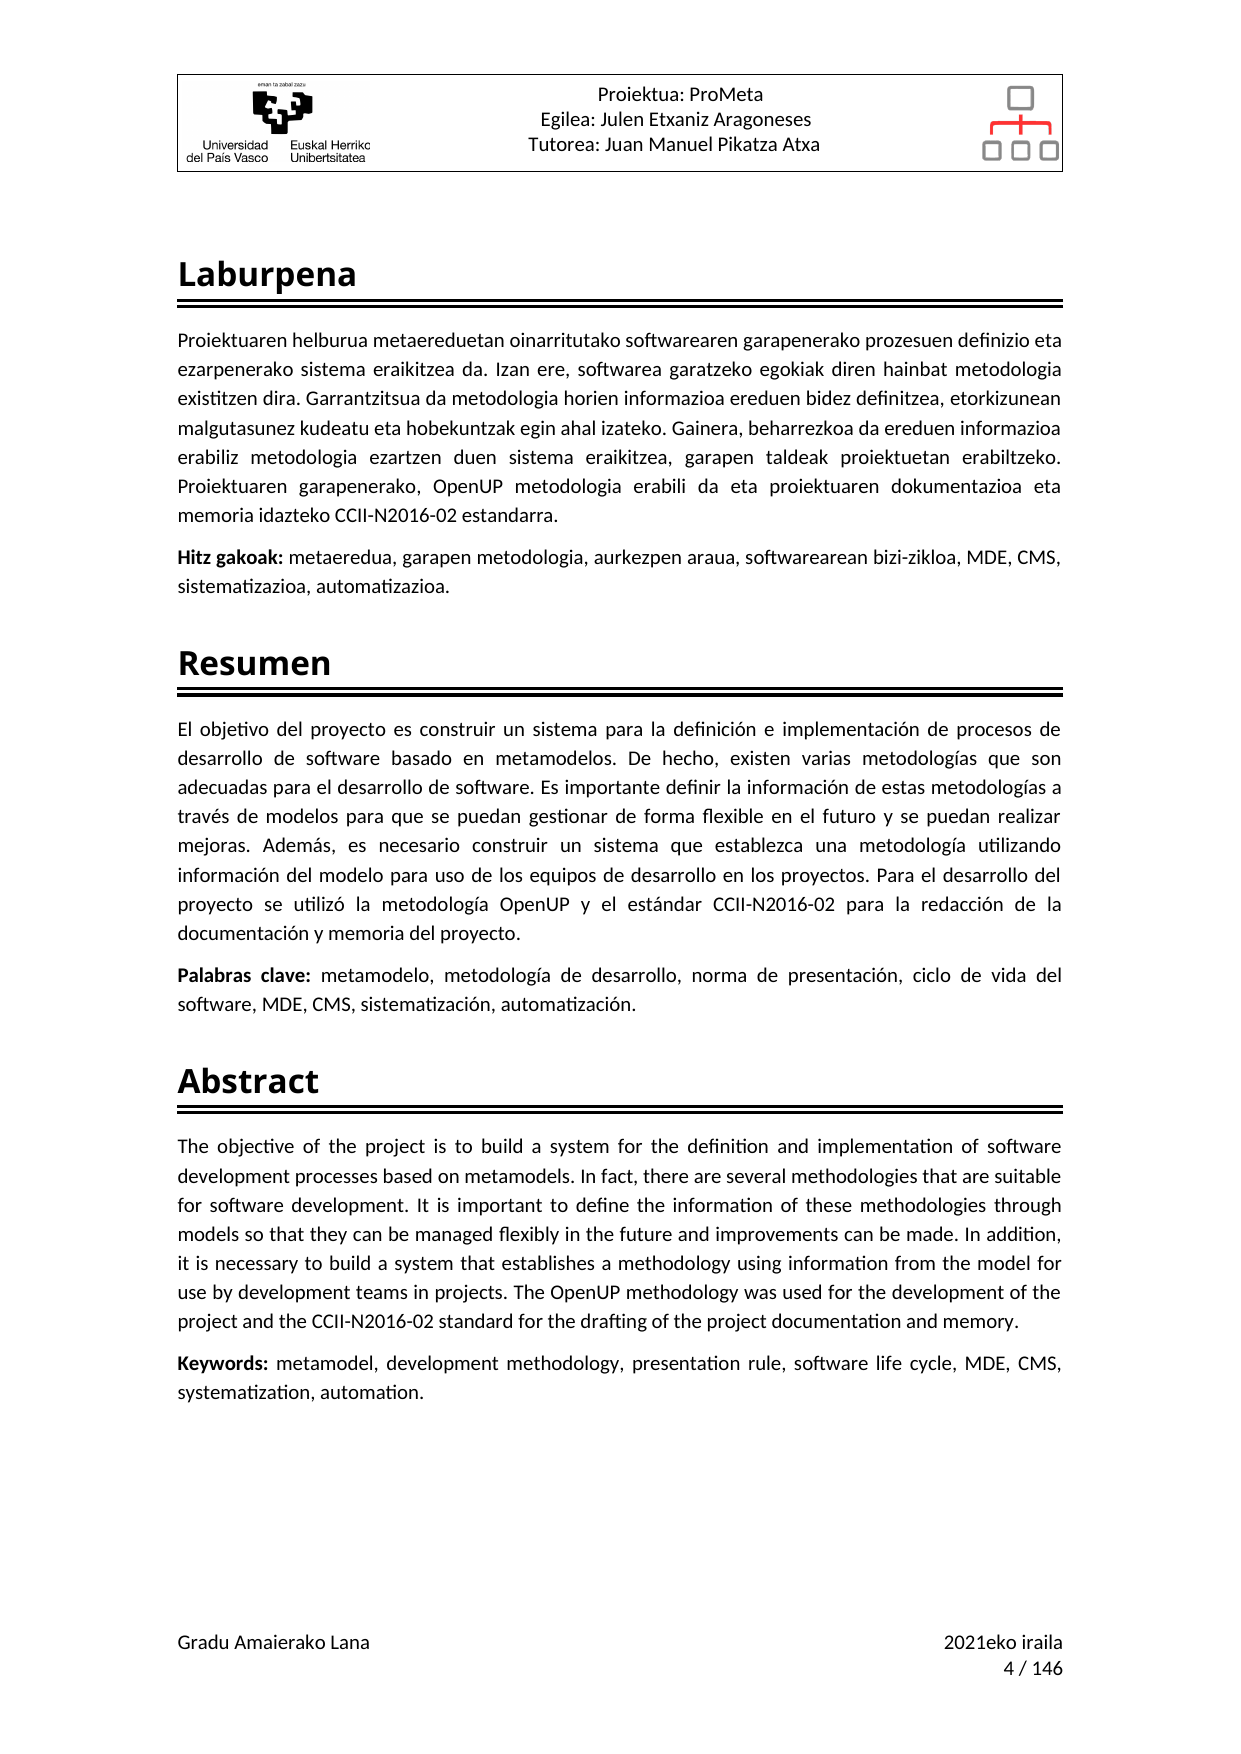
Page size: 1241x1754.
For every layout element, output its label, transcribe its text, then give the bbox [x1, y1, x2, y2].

text El objetivo del proyecto es construir un sistema para la definición e implementación de procesos de desarrollo de software basado en metamodelos. De hecho, existen varias metodologías que son adecuadas para el desarrollo de software. Es importante definir la información de estas metodologías a través de modelos para que se puedan gestionar de forma flexible en el futuro y se puedan realizar mejoras. Además, es necesario construir un sistema que establezca una metodología utilizando información del modelo para uso de los equipos de desarrollo en los proyectos. Para el desarrollo del proyecto se utilizó la metodología OpenUP y el estándar CCII-N2016-02 para la redacción de la documentación y memoria del proyecto. [177, 716, 1063, 946]
picture [978, 80, 1060, 162]
subtitle Resumen [177, 640, 1063, 687]
picture [182, 81, 370, 162]
text Hitz gakoak: metaeredua, garapen metodologia, aurkezpen araua, softwarearean bizi-zikloa, MDE, CMS, sistematizazioa, automatizazioa. [177, 544, 1063, 598]
text The objective of the project is to build a system for the definition and implementation of software development processes based on metamodels. In fact, there are several methodologies that are suitable for software development. It is important to define the information of these methodologies through models so that they can be managed flexibly in the future and improvements can be made. In addition, it is necessary to build a system that establishes a methodology using information from the model for use by development teams in projects. The OpenUP methodology was used for the development of the project and the CCII-N2016-02 standard for the drafting of the project documentation and memory. [177, 1134, 1063, 1334]
subtitle Abstract [177, 1058, 1063, 1105]
text Palabras clave: metamodelo, metodología de desarrollo, norma de presentación, ciclo de vida del software, MDE, CMS, sistematización, automatización. [177, 962, 1063, 1016]
text Proiektuaren helburua metaereduetan oinarritutako softwarearen garapenerako prozesuen definizio eta ezarpenerako sistema eraikitzea da. Izan ere, softwarea garatzeko egokiak diren hainbat metodologia existitzen dira. Garrantzitsua da metodologia horien informazioa ereduen bidez definitzea, etorkizunean malgutasunez kudeatu eta hobekuntzak egin ahal izateko. Gainera, beharrezkoa da ereduen informazioa erabiliz metodologia ezartzen duen sistema eraikitzea, garapen taldeak proiektuetan erabiltzeko. Proiektuaren garapenerako, OpenUP metodologia erabili da eta proiektuaren dokumentazioa eta memoria idazteko CCII-N2016-02 estandarra. [177, 327, 1063, 528]
subtitle Laburpena [177, 251, 1063, 299]
text Keywords: metamodel, development methodology, presentation rule, software life cycle, MDE, CMS, systematization, automation. [177, 1350, 1063, 1405]
